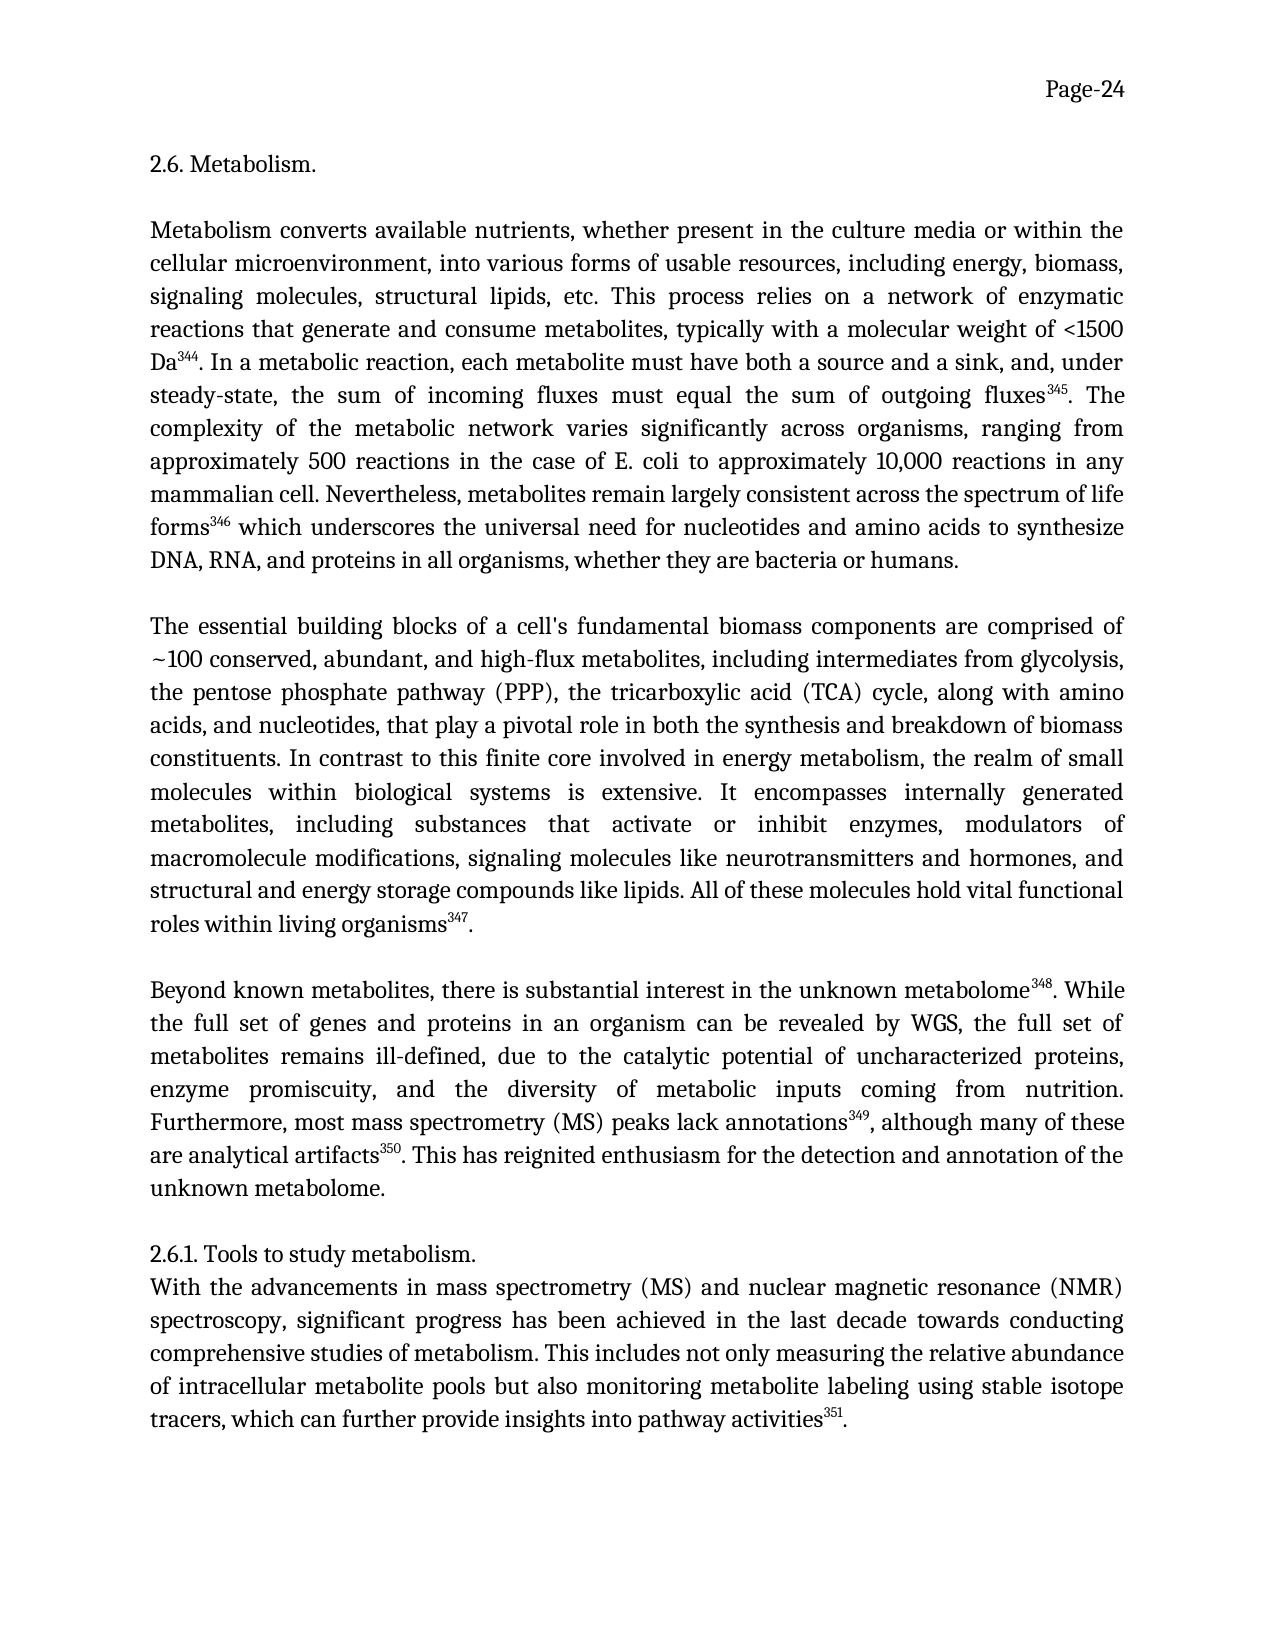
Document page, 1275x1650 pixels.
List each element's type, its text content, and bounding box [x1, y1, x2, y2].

subtitle 2.6. Metabolism. [150, 150, 1125, 179]
text Beyond known metabolites, there is substantial interest in the unknown metabolome348. While the full set of genes and proteins in an organism can be revealed by WGS, the full set of metabolites remains ill-defined, due to the catalytic potential of uncharacterized proteins, enzyme promiscuity, and the diversity of metabolic inputs coming from nutrition. Furthermore, most mass spectrometry (MS) peaks lack annotations349, although many of these are analytical artifacts350. This has reignited enthusiasm for the detection and annotation of the unknown metabolome. [150, 976, 1125, 1202]
subtitle 2.6.1. Tools to study metabolism. [150, 1240, 1125, 1268]
text The essential building blocks of a cell's fundamental biomass components are comprised of ~100 conserved, abundant, and high-flux metabolites, including intermediates from glycolysis, the pentose phosphate pathway (PPP), the tricarboxylic acid (TCA) cycle, along with amino acids, and nucleotides, that play a pivotal role in both the synthesis and breakdown of biomass constituents. In contrast to this finite core involved in energy metabolism, the realm of small molecules within biological systems is extensive. It encompasses internally generated metabolites, including substances that activate or inhibit enzymes, modulators of macromolecule modifications, signaling molecules like neurotransmitters and hormones, and structural and energy storage compounds like lipids. All of these molecules hold vital functional roles within living organisms347. [150, 612, 1125, 938]
text With the advancements in mass spectrometry (MS) and nuclear magnetic resonance (NMR) spectroscopy, significant progress has been achieved in the last decade towards conducting comprehensive studies of metabolism. This includes not only measuring the relative abundance of intracellular metabolite pools but also monitoring metabolite labeling using stable isotope tracers, which can further provide insights into pathway activities351. [150, 1273, 1125, 1433]
text Metabolism converts available nutrients, whether present in the culture media or within the cellular microenvironment, into various forms of usable resources, including energy, biomass, signaling molecules, structural lipids, etc. This process relies on a network of enzymatic reactions that generate and consume metabolites, typically with a molecular weight of <1500 Da344. In a metabolic reaction, each metabolite must have both a source and a sink, and, under steady-state, the sum of incoming fluxes must equal the sum of outgoing fluxes345. The complexity of the metabolic network varies significantly across organisms, ranging from approximately 500 reactions in the case of E. coli to approximately 10,000 reactions in any mammalian cell. Nevertheless, metabolites remain largely consistent across the spectrum of life forms346 which underscores the universal need for nucleotides and amino acids to synthesize DNA, RNA, and proteins in all organisms, whether they are bacteria or humans. [150, 216, 1125, 575]
